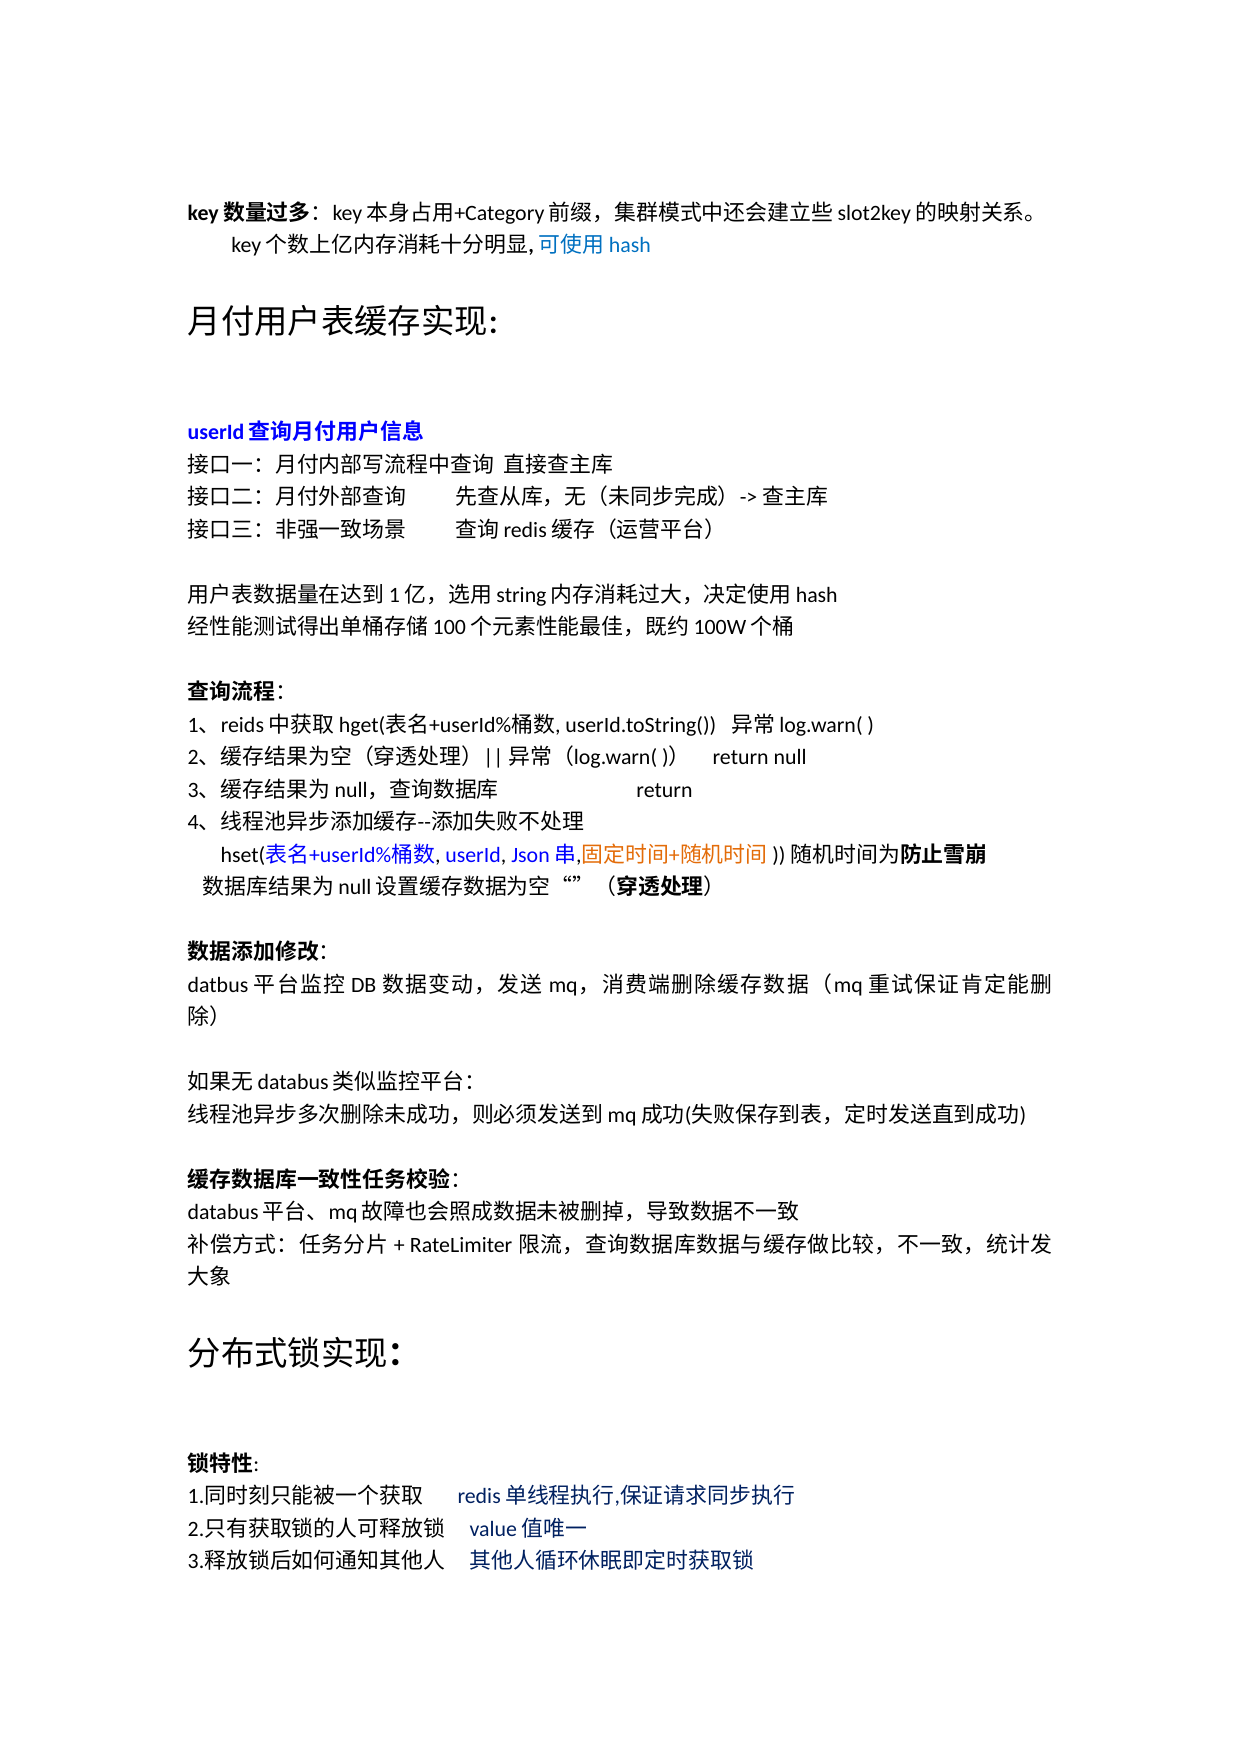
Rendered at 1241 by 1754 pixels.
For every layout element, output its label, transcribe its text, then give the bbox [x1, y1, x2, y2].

text 线程池异步多次删除未成功，则必须发送到mq成功(失败保存到表，定时发送直到成功) [187, 1096, 1053, 1129]
text databus平台、mq故障也会照成数据未被删掉，导致数据不一致 [187, 1194, 1053, 1226]
text 补偿方式：任务分片 + RateLimiter 限流，查询数据库数据与缓存做比较，不一致，统计发大象 [187, 1226, 1053, 1291]
subtitle 月付用户表缓存实现： [187, 287, 1053, 352]
text 接口一：月付内部写流程中查询 直接查主库 [187, 446, 1053, 479]
list 线程池异步添加缓存--添加失败不处理 [187, 804, 1053, 836]
list 缓存结果为空（穿透处理）|| 异常（log.warn( )） return null [187, 739, 1053, 771]
text 接口三：非强一致场景 查询redis缓存（运营平台） [187, 511, 1053, 544]
text hset(表名+userId%桶数, userId, Json串,固定时间+随机时间 )) 随机时间为防止雪崩 [187, 836, 1053, 869]
text 查询流程： [187, 674, 1053, 706]
text key数量过多：key本身占用+Category前缀，集群模式中还会建立些slot2key的映射关系。 [187, 194, 1053, 227]
text 缓存数据库一致性任务校验： [187, 1161, 1053, 1194]
text 数据添加修改： [187, 934, 1053, 966]
text 接口二：月付外部查询 先查从库，无（未同步完成）-> 查主库 [187, 479, 1053, 511]
text key个数上亿内存消耗十分明显, 可使用hash [187, 227, 1053, 259]
text 数据库结果为null设置缓存数据为空“”（穿透处理） [187, 869, 1053, 901]
text 3.释放锁后如何通知其他人 其他人循环休眠即定时获取锁 [187, 1543, 1053, 1576]
text 锁特性: [187, 1446, 1053, 1478]
text 2.只有获取锁的人可释放锁 value值唯一 [187, 1511, 1053, 1543]
list 缓存结果为null，查询数据库 return [187, 771, 1053, 804]
text 1.同时刻只能被一个获取 redis单线程执行,保证请求同步执行 [187, 1478, 1053, 1511]
text 经性能测试得出单桶存储100个元素性能最佳，既约100W个桶 [187, 609, 1053, 641]
text 如果无databus类似监控平台： [187, 1064, 1053, 1096]
text userId查询月付用户信息 [187, 414, 1053, 446]
text 用户表数据量在达到1亿，选用string内存消耗过大，决定使用hash [187, 576, 1053, 609]
text datbus平台监控DB数据变动，发送mq，消费端删除缓存数据（mq重试保证肯定能删除） [187, 966, 1053, 1031]
subtitle 分布式锁实现： [187, 1318, 1053, 1383]
list reids中获取 hget(表名+userId%桶数, userId.toString()) 异常log.warn( ) [187, 706, 1053, 739]
